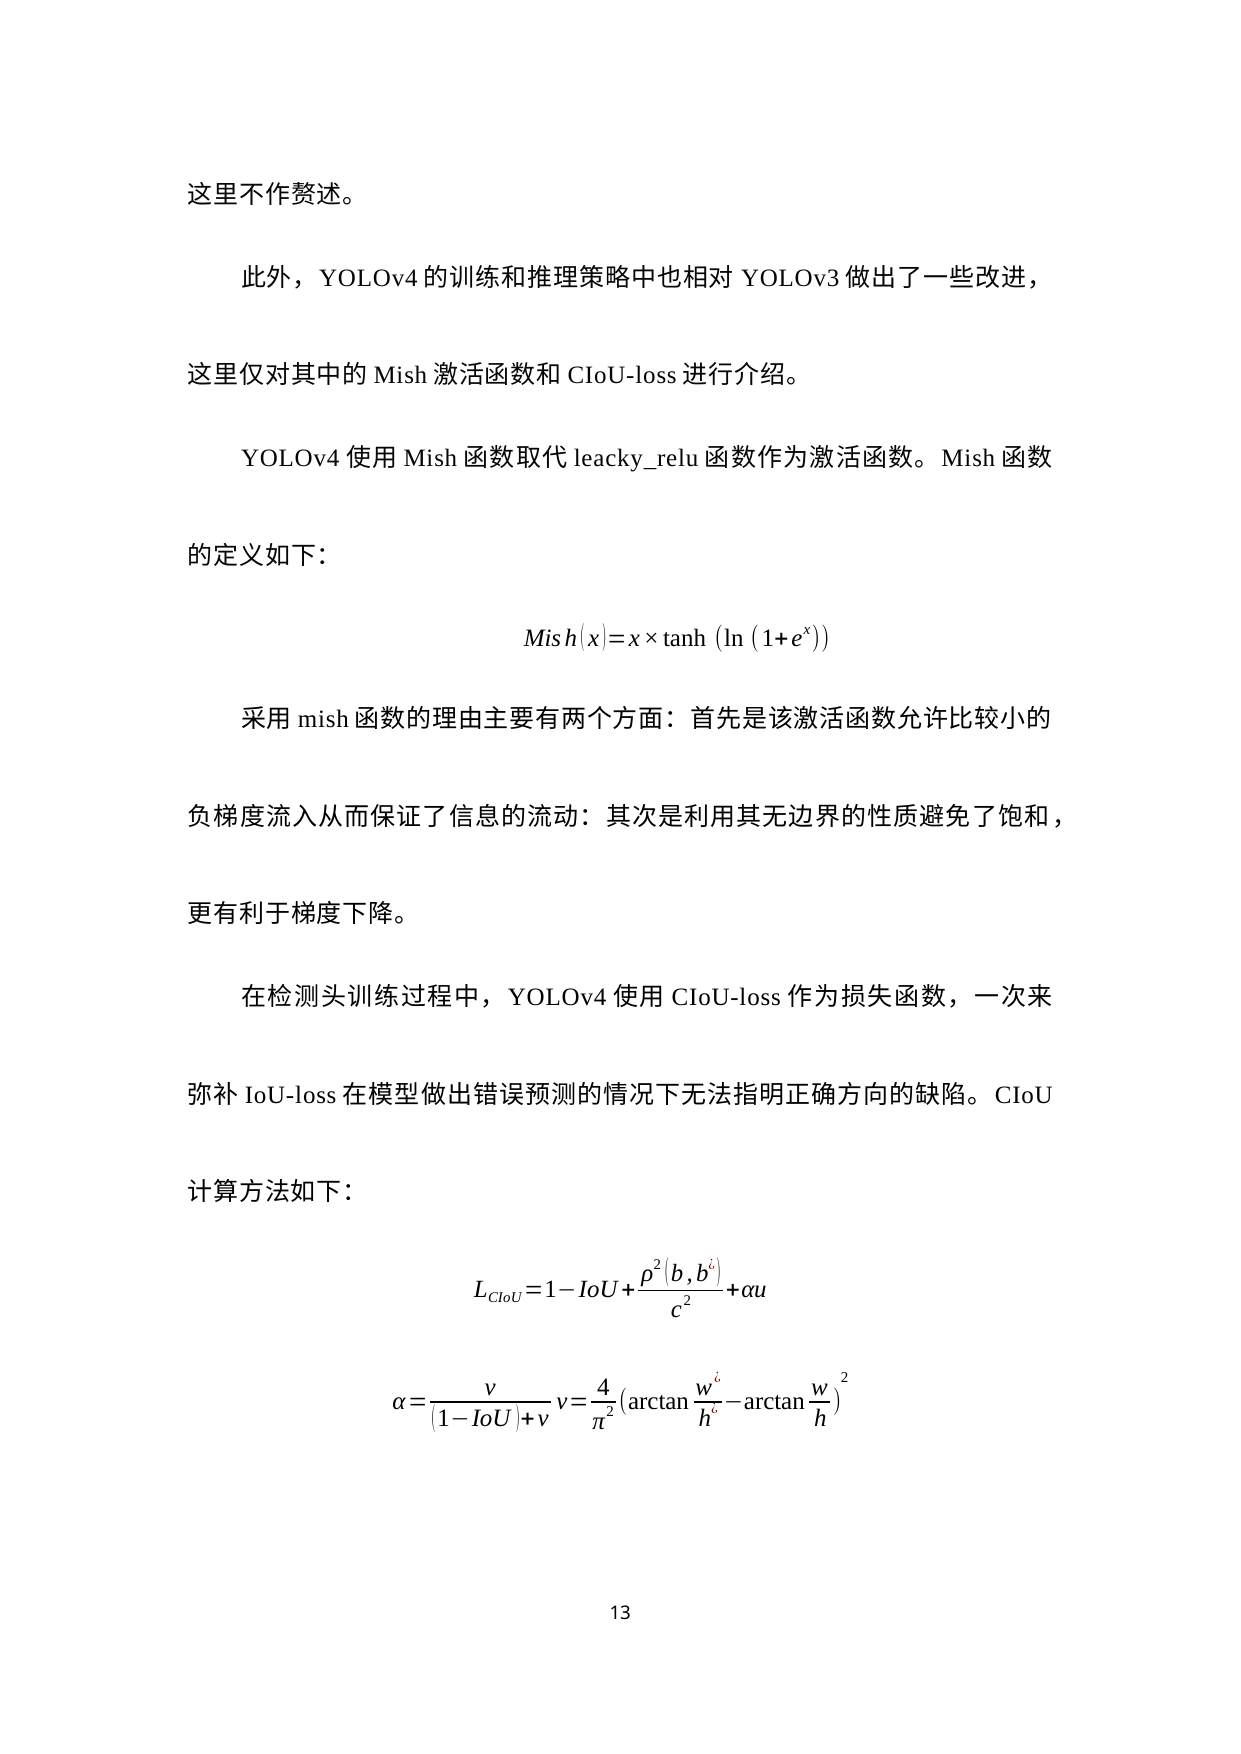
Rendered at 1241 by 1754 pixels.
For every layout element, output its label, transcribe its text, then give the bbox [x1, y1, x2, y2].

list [187, 160, 1053, 225]
list 采用mish函数的理由主要有两个方面：首先是该激活函数允许比较小的负梯度流入从而保证了信息的流动：其次是利用其无边界的性质避免了饱和，更有利于梯度下降。 [187, 684, 1053, 944]
list 在检测头训练过程中，YOLOv4使用CIoU-loss作为损失函数，一次来弥补IoU-loss在模型做出错误预测的情况下无法指明正确方向的缺陷。CIoU计算方法如下： [187, 962, 1053, 1222]
list YOLOv4使用Mish函数取代leacky_relu函数作为激活函数。Mish函数的定义如下： [187, 423, 1053, 586]
list 此外，YOLOv4的训练和推理策略中也相对YOLOv3做出了一些改进，这里仅对其中的Mish激活函数和CIoU-loss进行介绍。 [187, 243, 1053, 405]
